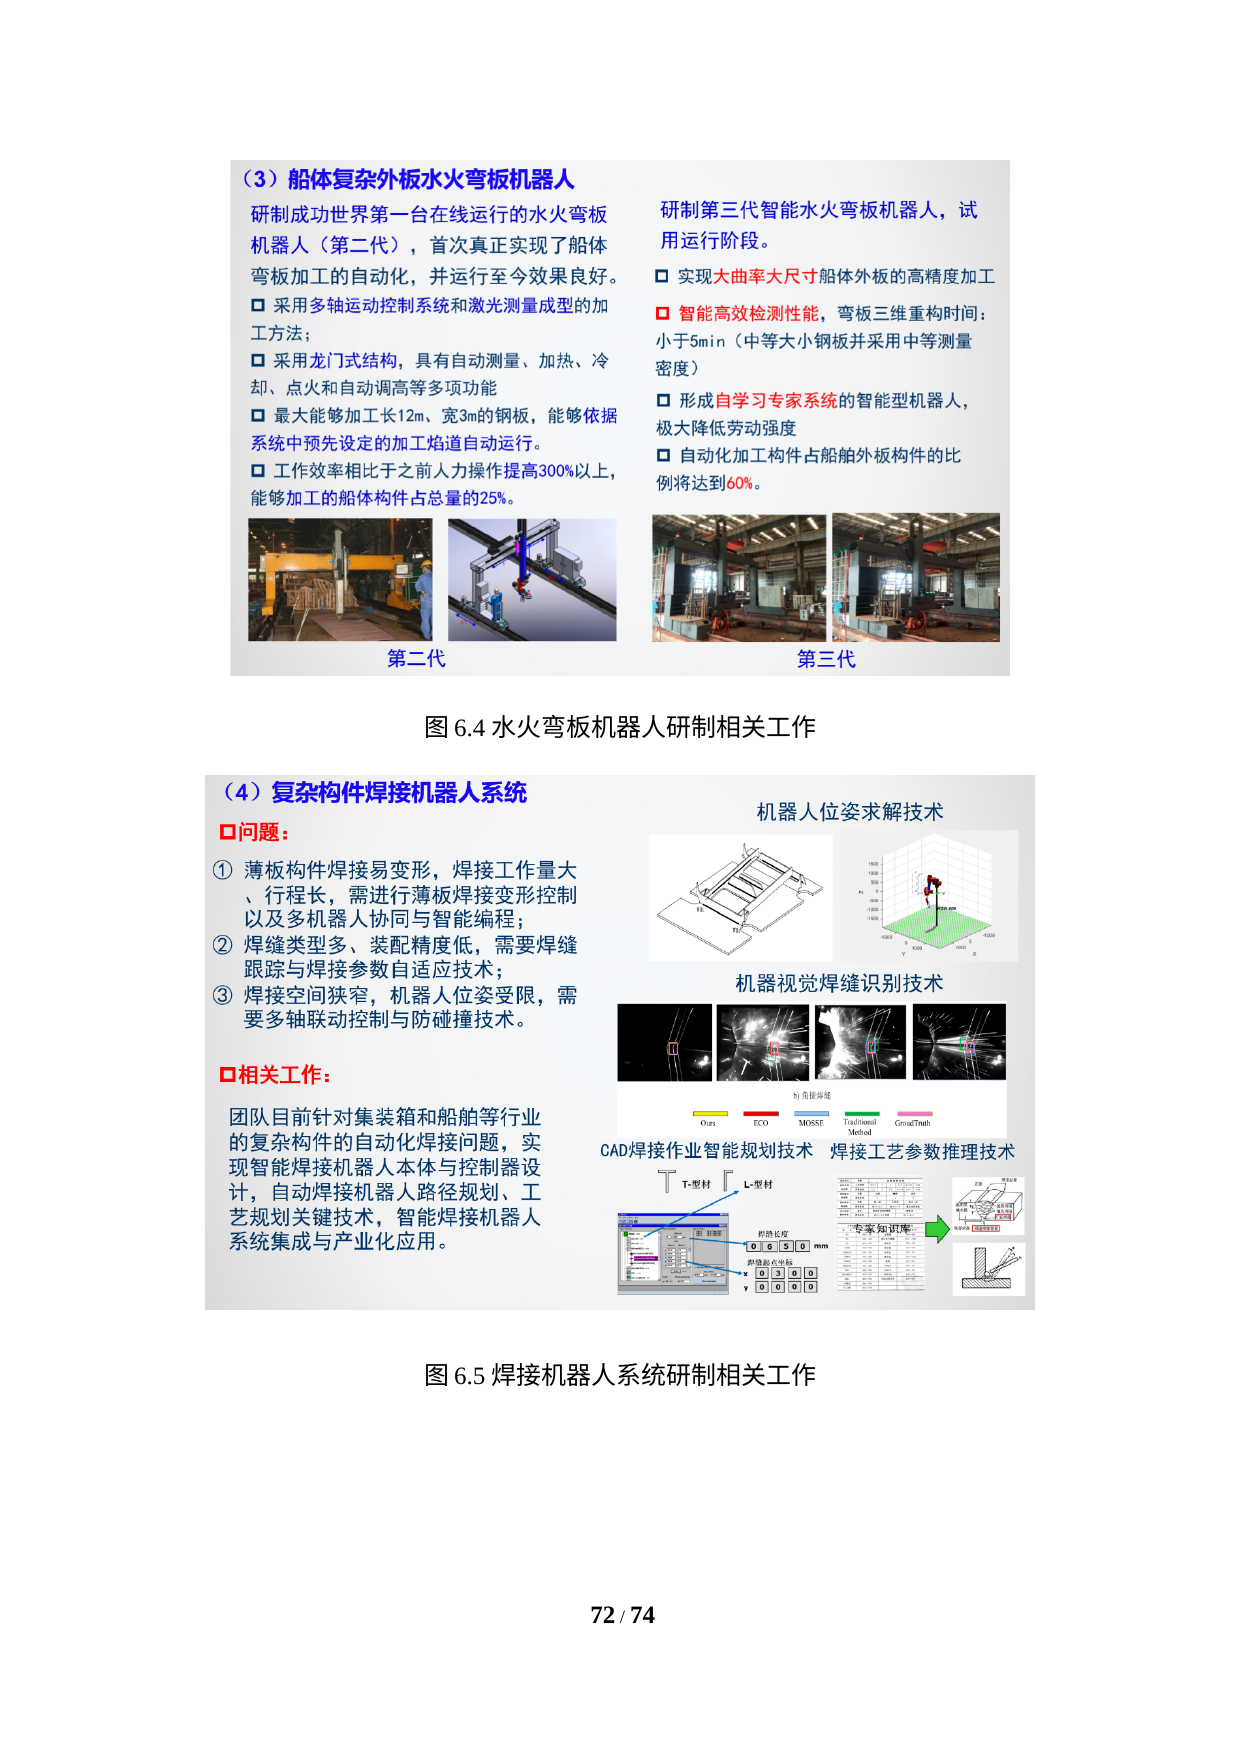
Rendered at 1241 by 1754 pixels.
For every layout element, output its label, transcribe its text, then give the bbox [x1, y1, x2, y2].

picture [205, 775, 1035, 1310]
text 图6.4 水火弯板机器人研制相关工作 [189, 693, 1051, 758]
picture [230, 160, 1010, 676]
text 图6.5 焊接机器人系统研制相关工作 [189, 1341, 1051, 1406]
